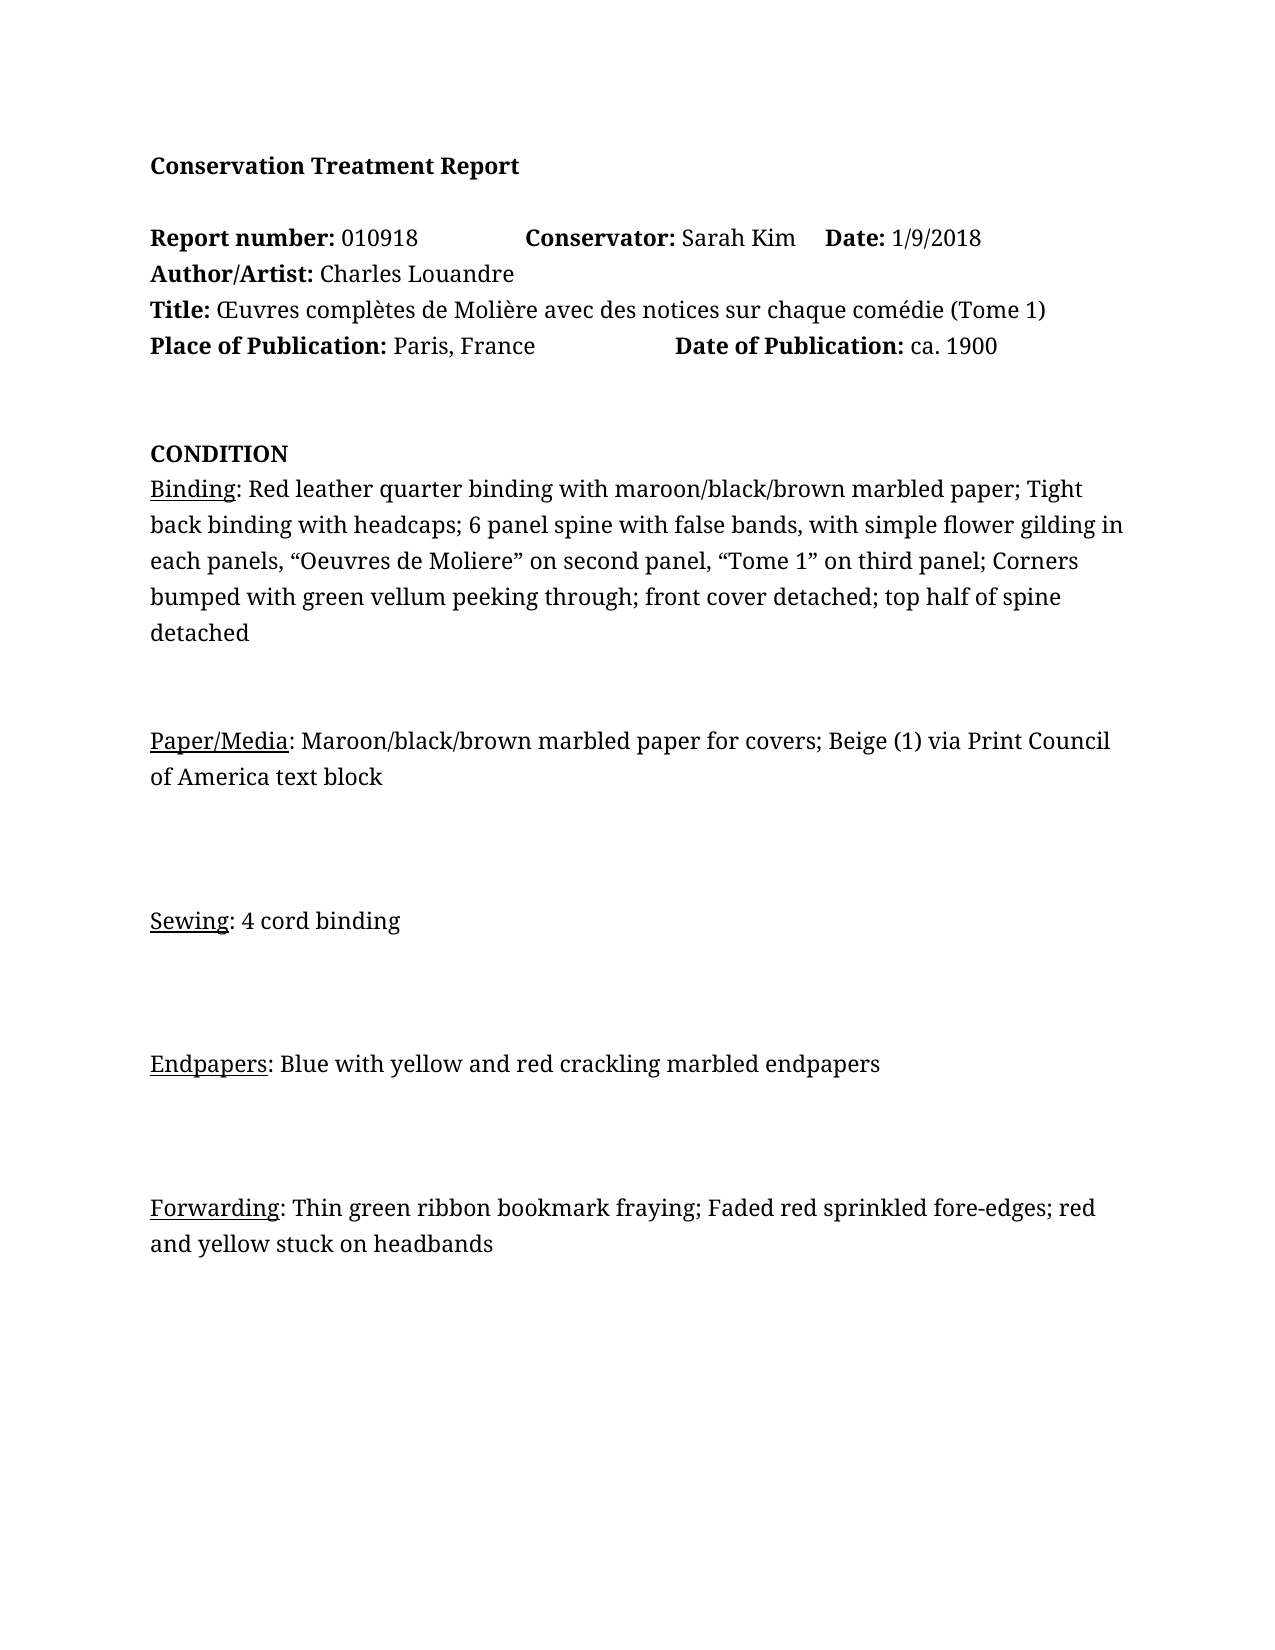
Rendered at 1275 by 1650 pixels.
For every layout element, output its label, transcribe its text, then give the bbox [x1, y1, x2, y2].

text CONDITION [150, 437, 1125, 469]
text Title: Œuvres complètes de Molière avec des notices sur chaque comédie (Tome 1) [150, 294, 1125, 325]
text Sewing: 4 cord binding [150, 905, 1125, 936]
text Binding: Red leather quarter binding with maroon/black/brown marbled paper; Tight back binding with headcaps; 6 panel spine with false bands, with simple flower gilding in each panels, “Oeuvres de Moliere” on second panel, “Tome 1” on third panel; Corners bumped with green vellum peeking through; front cover detached; top half of spine detached [150, 473, 1125, 648]
text Forwarding: Thin green ribbon bookmark fraying; Faded red sprinkled fore-edges; red and yellow stuck on headbands [150, 1192, 1125, 1259]
text Author/Artist: Charles Louandre [150, 258, 1125, 289]
text Paper/Media: Maroon/black/brown marbled paper for covers; Beige (1) via Print Council of America text block [150, 725, 1125, 792]
text Place of Publication: Paris, France Date of Publication: ca. 1900 [150, 330, 1125, 361]
text Endpapers: Blue with yellow and red crackling marbled endpapers [150, 1048, 1125, 1080]
text Report number: 010918 Conservator: Sarah Kim Date: 1/9/2018 [150, 222, 1125, 253]
text Conservation Treatment Report [150, 150, 1125, 181]
